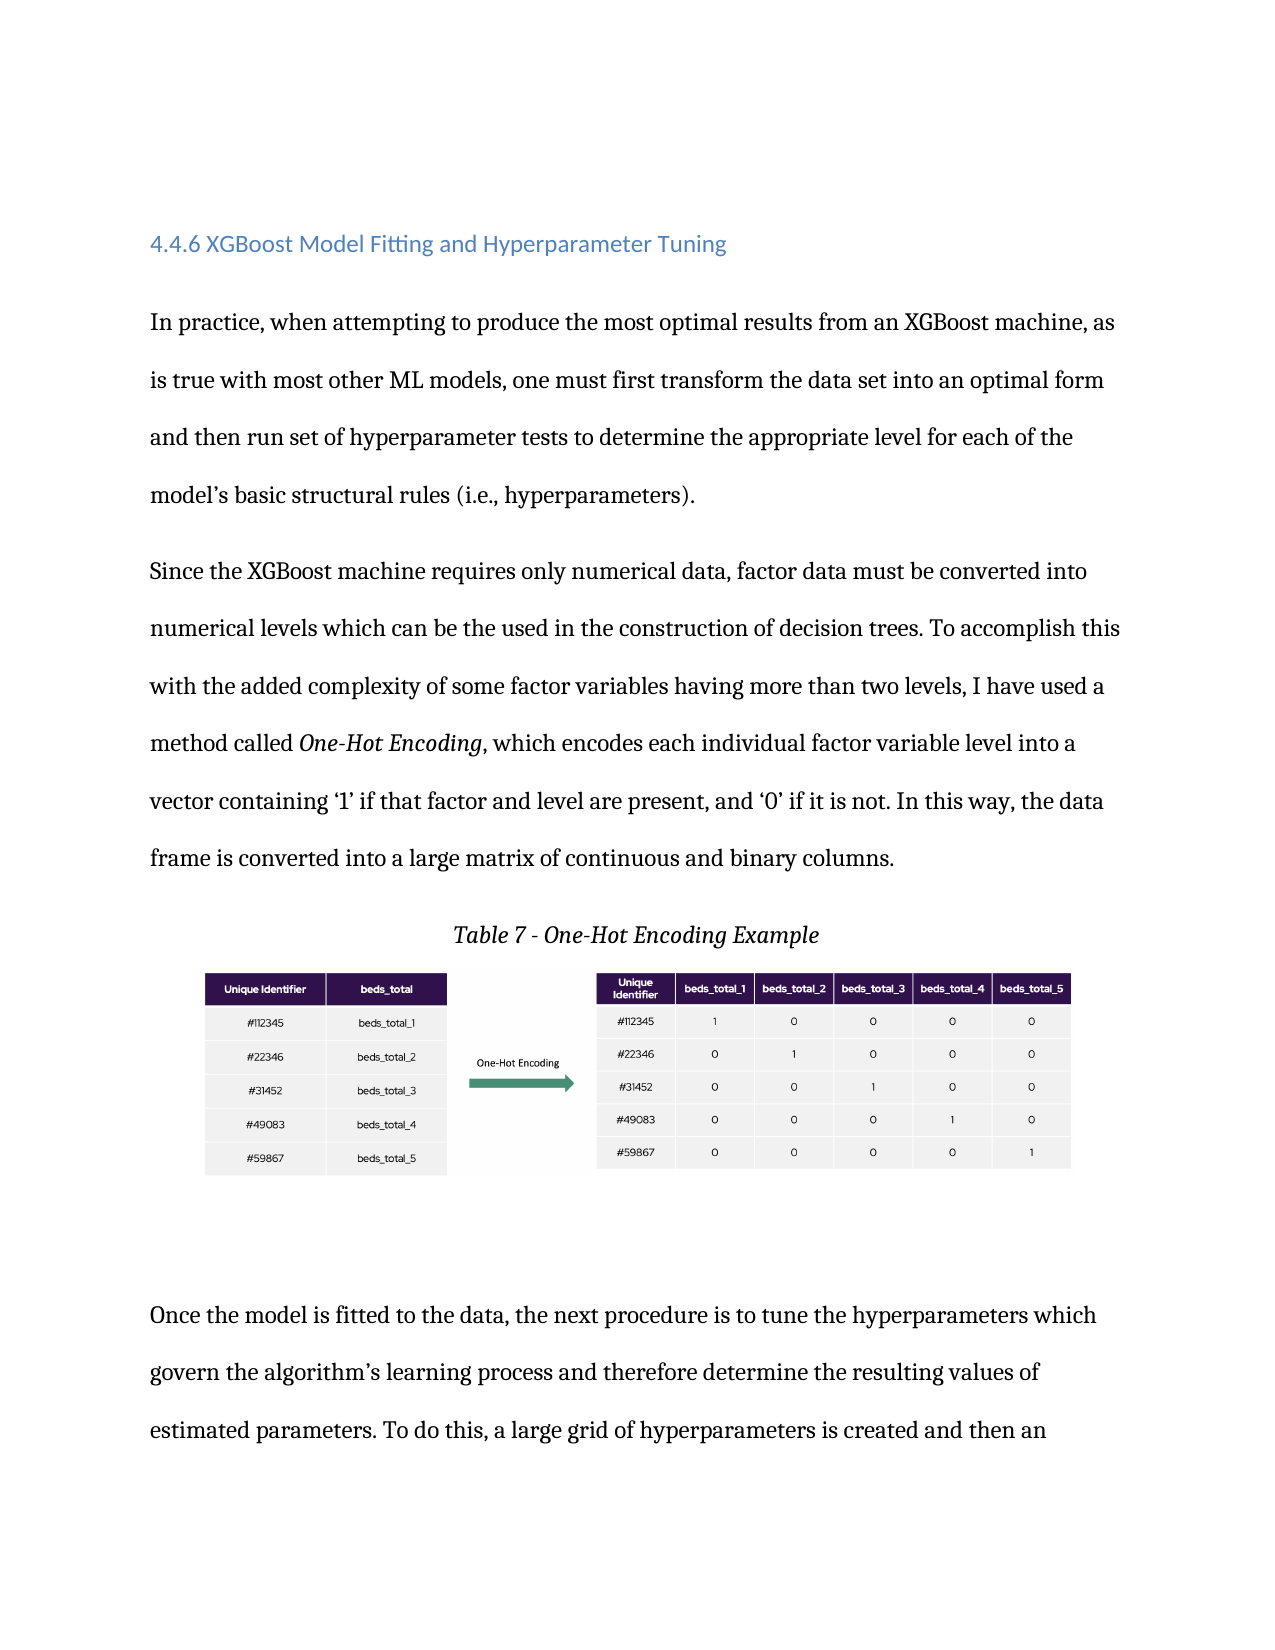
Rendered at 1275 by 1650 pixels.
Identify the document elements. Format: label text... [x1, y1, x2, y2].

subtitle 4.4.6 XGBoost Model Fitting and Hyperparameter Tuning [150, 228, 1125, 259]
text Table 7 - One-Hot Encoding Example [150, 921, 1125, 949]
text In practice, when attempting to produce the most optimal results from an XGBoost machine, as is true with most other ML models, one must first transform the data set into an optimal form and then run set of hyperparameter tests to determine the appropriate level for each of the model’s basic structural rules (i.e., hyperparameters). [150, 308, 1125, 509]
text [150, 1301, 1125, 1444]
picture [200, 968, 1075, 1177]
text Since the XGBoost machine requires only numerical data, factor data must be converted into numerical levels which can be the used in the construction of decision trees. To accomplish this with the added complexity of some factor variables having more than two levels, I have used a method called One-Hot Encoding, which encodes each individual factor variable level into a vector containing ‘1’ if that factor and level are present, and ‘0’ if it is not. In this way, the data frame is converted into a large matrix of continuous and binary columns. [150, 557, 1125, 873]
